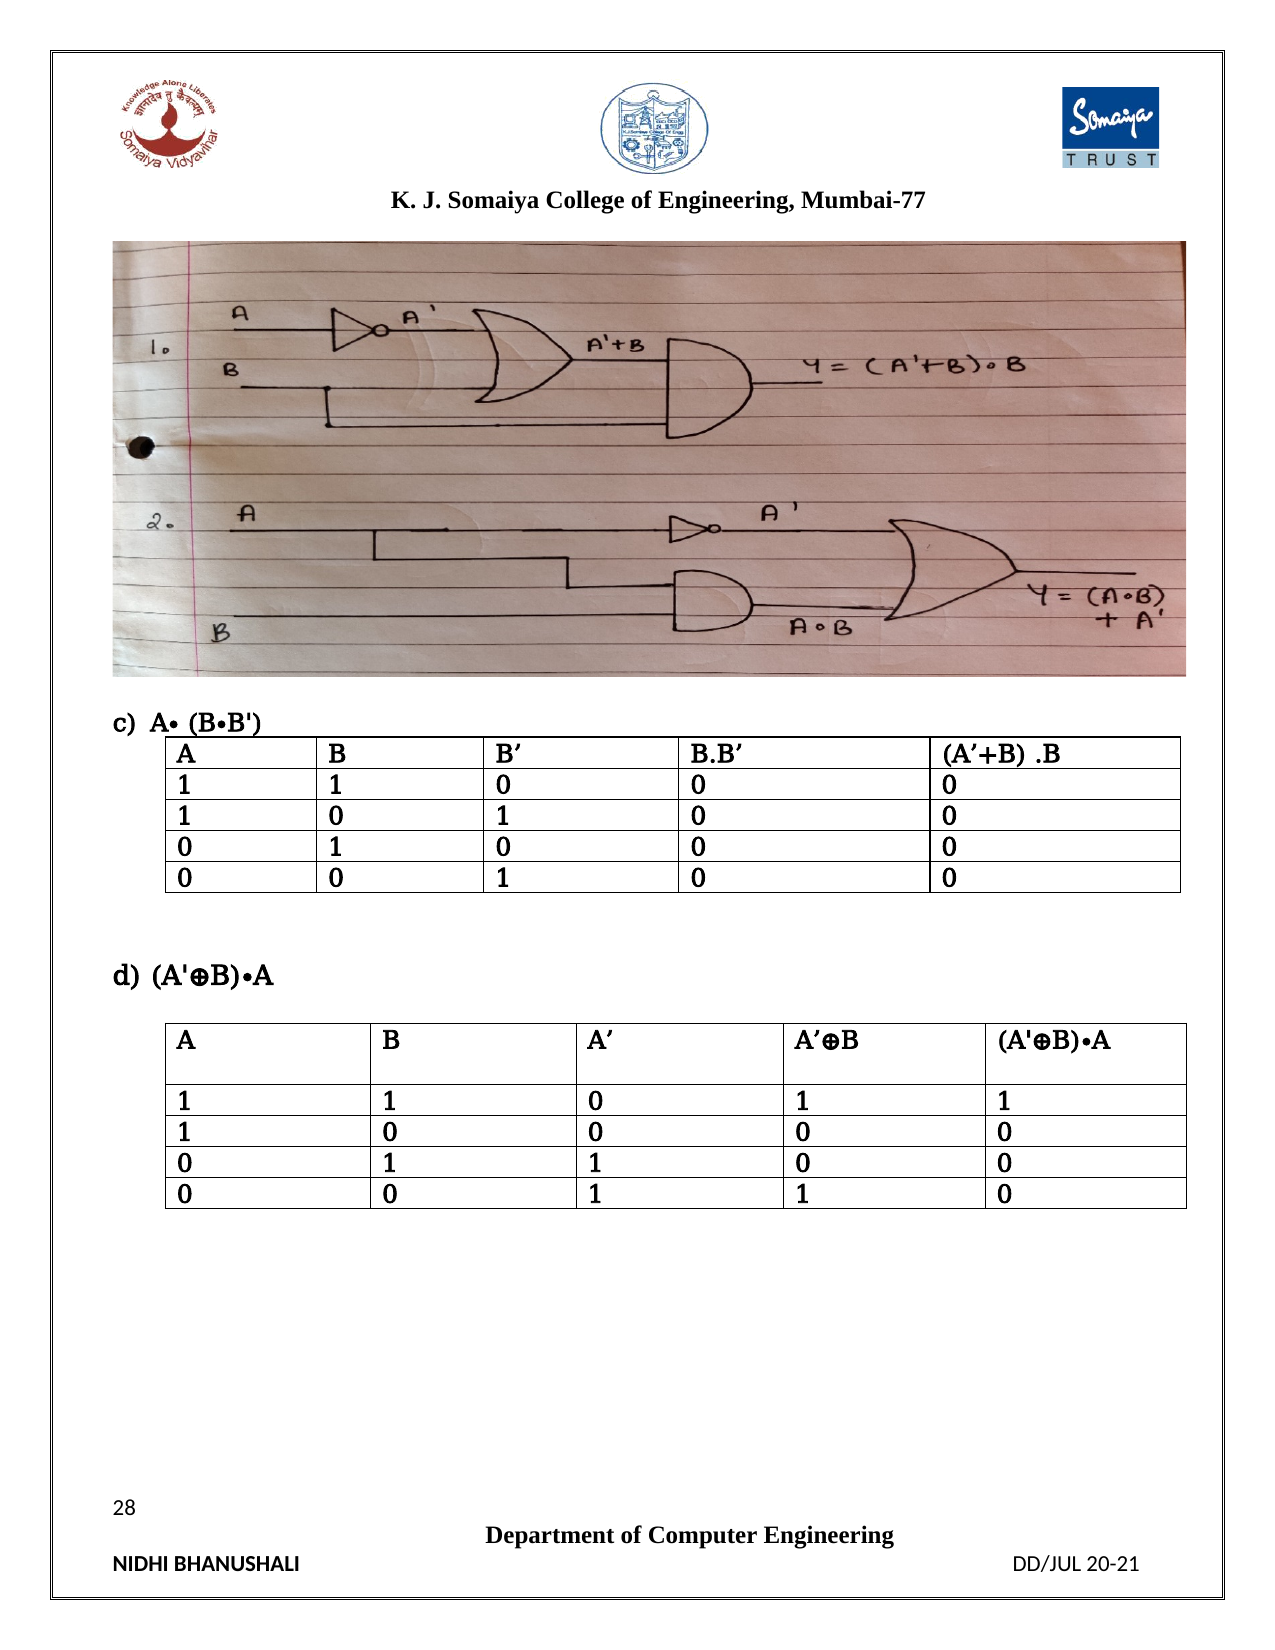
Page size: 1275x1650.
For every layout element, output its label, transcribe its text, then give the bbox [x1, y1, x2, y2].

table_cell 0 [577, 1085, 783, 1115]
picture [598, 79, 716, 176]
table_cell 0 [679, 831, 929, 861]
table_cell 0 [484, 831, 678, 861]
table_cell 0 [317, 862, 483, 892]
table_cell 1 [166, 1116, 370, 1146]
table_cell 0 [931, 800, 1180, 829]
table_cell 0 [784, 1147, 985, 1177]
table_cell 1 [166, 1085, 370, 1115]
table_header A [166, 1024, 370, 1084]
table_cell 1 [484, 800, 678, 829]
table_cell 0 [317, 800, 483, 829]
table_header A [166, 738, 316, 767]
table_cell 0 [986, 1178, 1186, 1208]
table_cell 1 [166, 769, 316, 798]
table_cell 0 [577, 1116, 783, 1146]
table_header B [371, 1024, 576, 1084]
table_cell 1 [986, 1085, 1186, 1115]
picture [120, 80, 218, 168]
table_header B [317, 738, 483, 767]
table_cell 0 [484, 769, 678, 798]
table_cell 0 [679, 800, 929, 829]
table_cell 1 [317, 831, 483, 861]
table_cell 1 [577, 1178, 783, 1208]
table_header (A’+B) .B [931, 738, 1180, 767]
table_cell 0 [931, 831, 1180, 861]
table_cell 0 [166, 1147, 370, 1177]
table_header A’ [577, 1024, 783, 1084]
list A∙ (B∙B') [112, 706, 1162, 736]
table_header B.B’ [679, 738, 929, 767]
table_cell 0 [679, 862, 929, 892]
table_cell 0 [784, 1116, 985, 1146]
table_cell 0 [166, 1178, 370, 1208]
table_header (A'⊕B)∙A [986, 1024, 1186, 1084]
table_cell 1 [784, 1178, 985, 1208]
picture [1062, 87, 1160, 168]
table_cell 0 [371, 1116, 576, 1146]
table_cell 1 [484, 862, 678, 892]
table_cell 0 [371, 1178, 576, 1208]
table_cell 0 [166, 862, 316, 892]
table_cell 1 [371, 1085, 576, 1115]
table_header A’⊕B [784, 1024, 985, 1084]
table_cell 1 [784, 1085, 985, 1115]
table_cell 1 [166, 800, 316, 829]
table_cell 0 [679, 769, 929, 798]
table_cell 0 [931, 769, 1180, 798]
table_cell 0 [166, 831, 316, 861]
list (A'⊕B)∙A [112, 958, 1162, 990]
table_cell 0 [931, 862, 1180, 892]
table_header B’ [484, 738, 678, 767]
picture [112, 241, 1187, 677]
table_cell 1 [317, 769, 483, 798]
table_cell 1 [577, 1147, 783, 1177]
table_cell 0 [986, 1147, 1186, 1177]
table_cell 1 [371, 1147, 576, 1177]
table_cell 0 [986, 1116, 1186, 1146]
